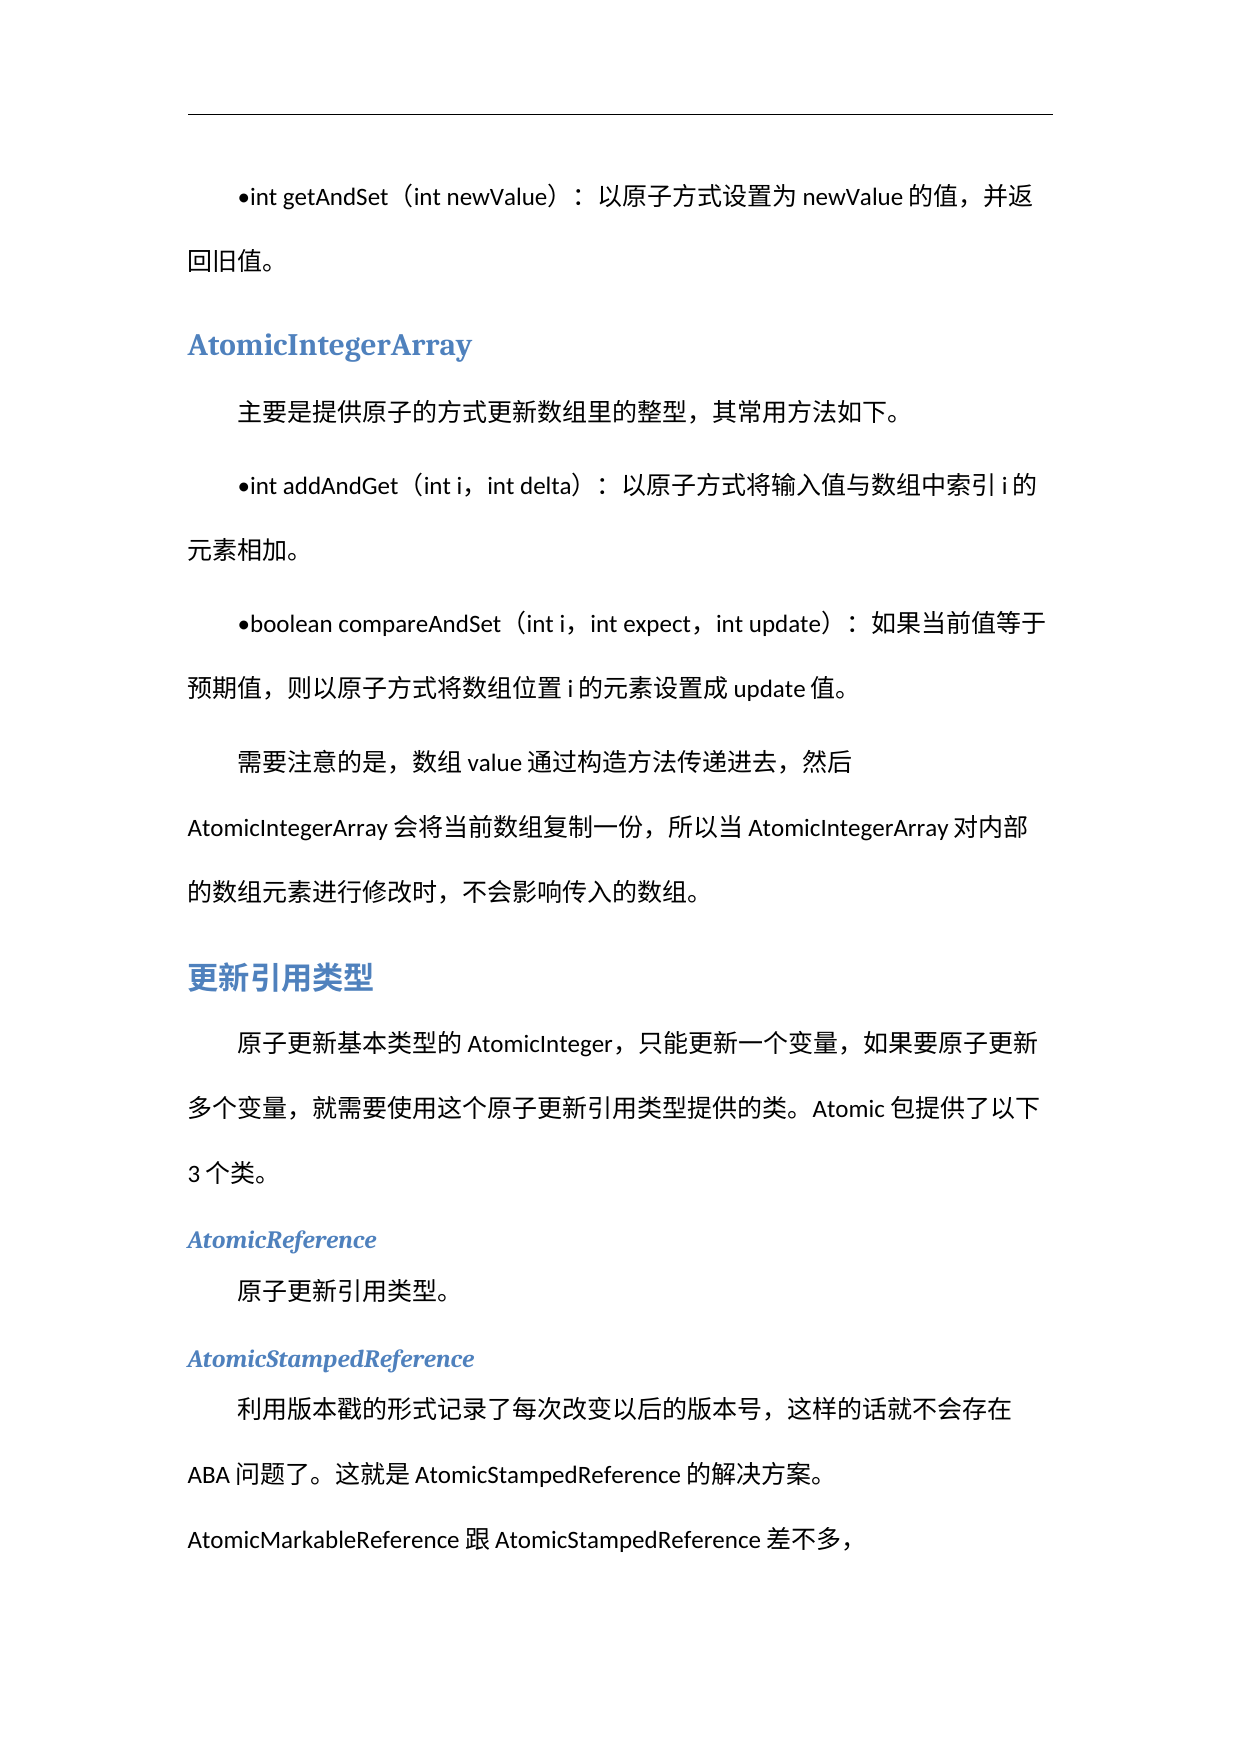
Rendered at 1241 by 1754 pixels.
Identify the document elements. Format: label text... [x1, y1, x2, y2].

subtitle AtomicStampedReference [187, 1343, 1053, 1375]
text 主要是提供原子的方式更新数组里的整型，其常用方法如下。 [187, 378, 1053, 443]
text •int addAndGet（int i，int delta）：以原子方式将输入值与数组中索引i的元素相加。 [187, 451, 1053, 581]
subtitle AtomicIntegerArray [187, 313, 1053, 378]
subtitle AtomicReference [187, 1224, 1053, 1257]
text •boolean compareAndSet（int i，int expect，int update）：如果当前值等于预期值，则以原子方式将数组位置i的元素设置成update值。 [187, 589, 1053, 719]
text 原子更新引用类型。 [187, 1257, 1053, 1322]
subtitle 更新引用类型 [187, 944, 1053, 1009]
text 需要注意的是，数组value通过构造方法传递进去，然后AtomicIntegerArray会将当前数组复制一份，所以当AtomicIntegerArray对内部的数组元素进行修改时，不会影响传入的数组。 [187, 728, 1053, 923]
text •int getAndSet（int newValue）：以原子方式设置为newValue的值，并返回旧值。 [187, 162, 1053, 292]
text 原子更新基本类型的AtomicInteger，只能更新一个变量，如果要原子更新多个变量，就需要使用这个原子更新引用类型提供的类。Atomic包提供了以下3个类。 [187, 1009, 1053, 1204]
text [187, 1375, 1053, 1570]
